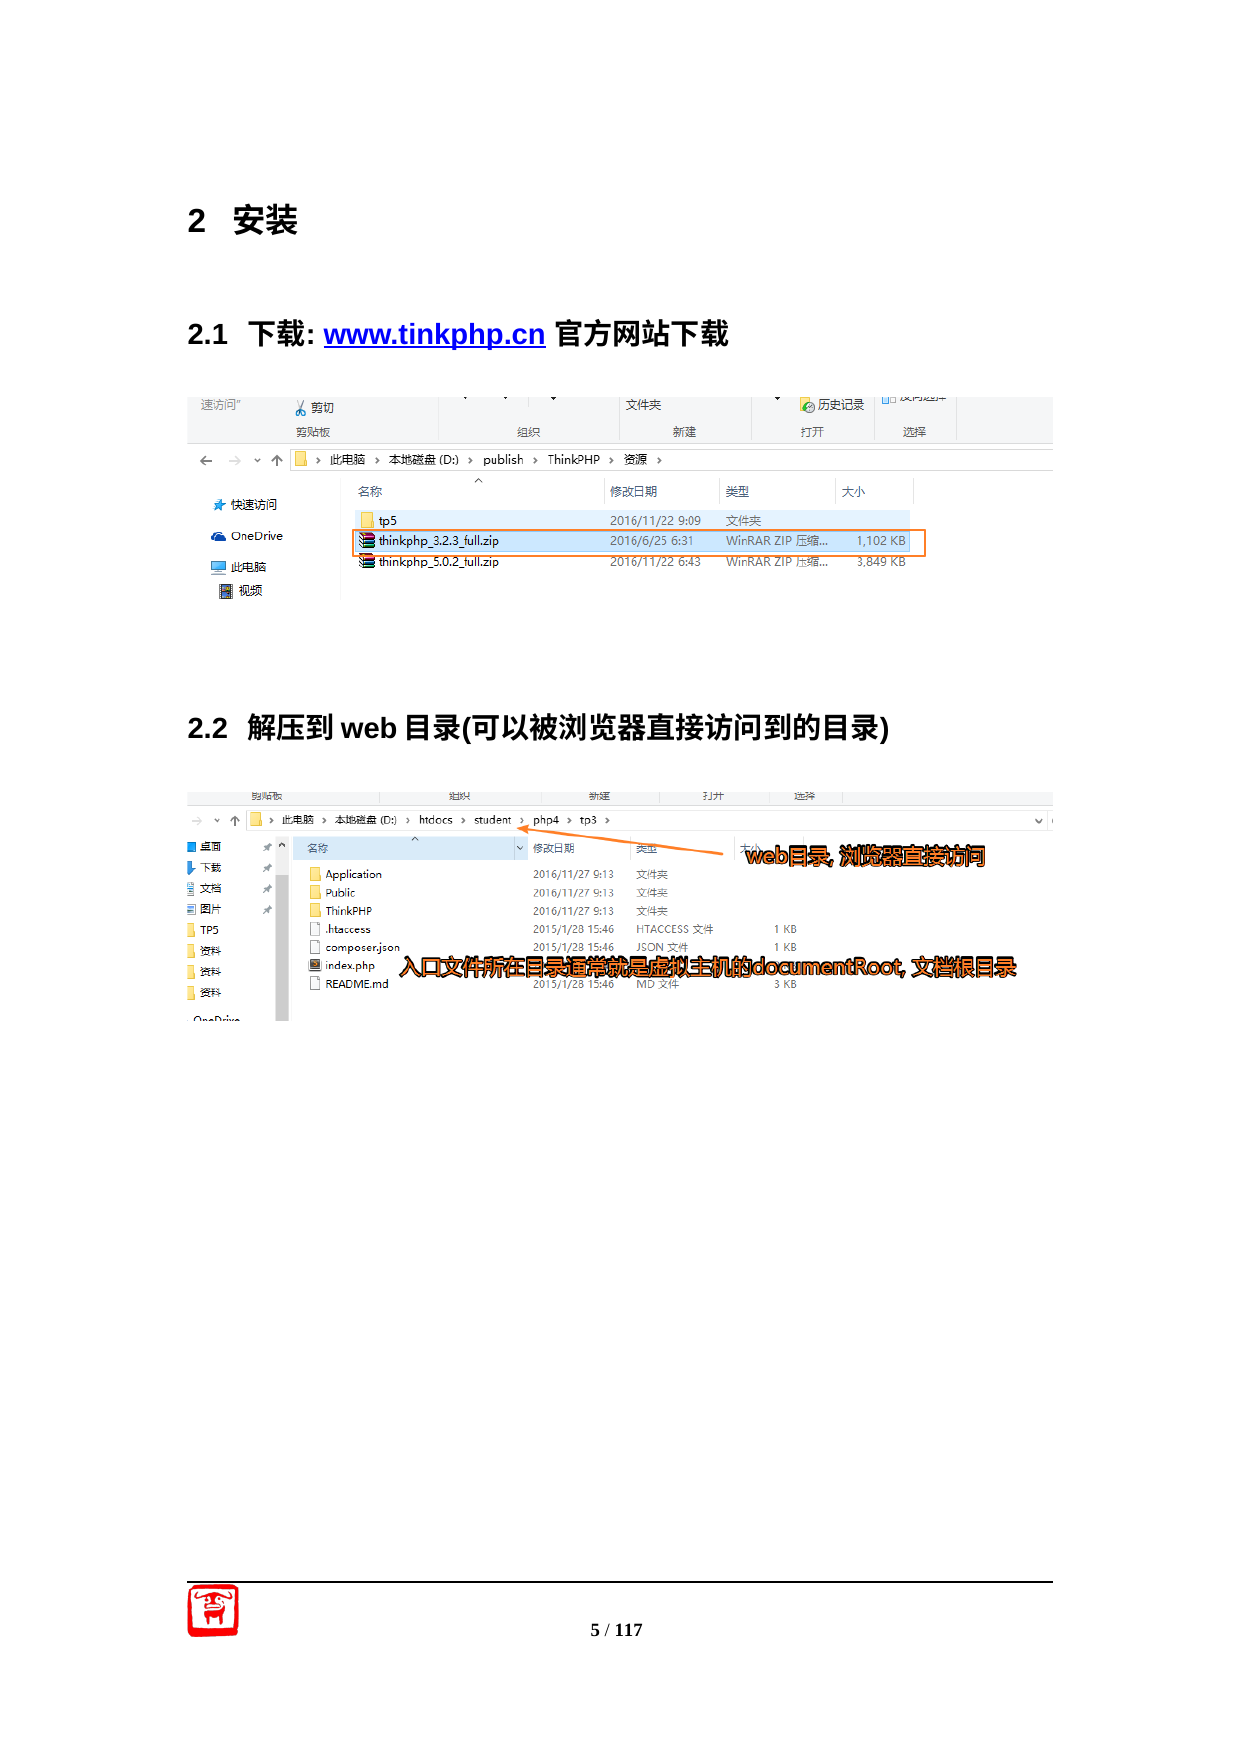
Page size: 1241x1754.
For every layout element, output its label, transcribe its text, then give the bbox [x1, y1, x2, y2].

picture [187, 792, 1053, 1021]
subtitle 下载: www.tinkphp.cn 官方网站下载 [187, 299, 1053, 364]
picture [187, 1584, 239, 1637]
subtitle 解压到web目录(可以被浏览器直接访问到的目录) [187, 693, 1053, 758]
picture [187, 397, 1053, 600]
subtitle 安装 [187, 185, 1053, 250]
